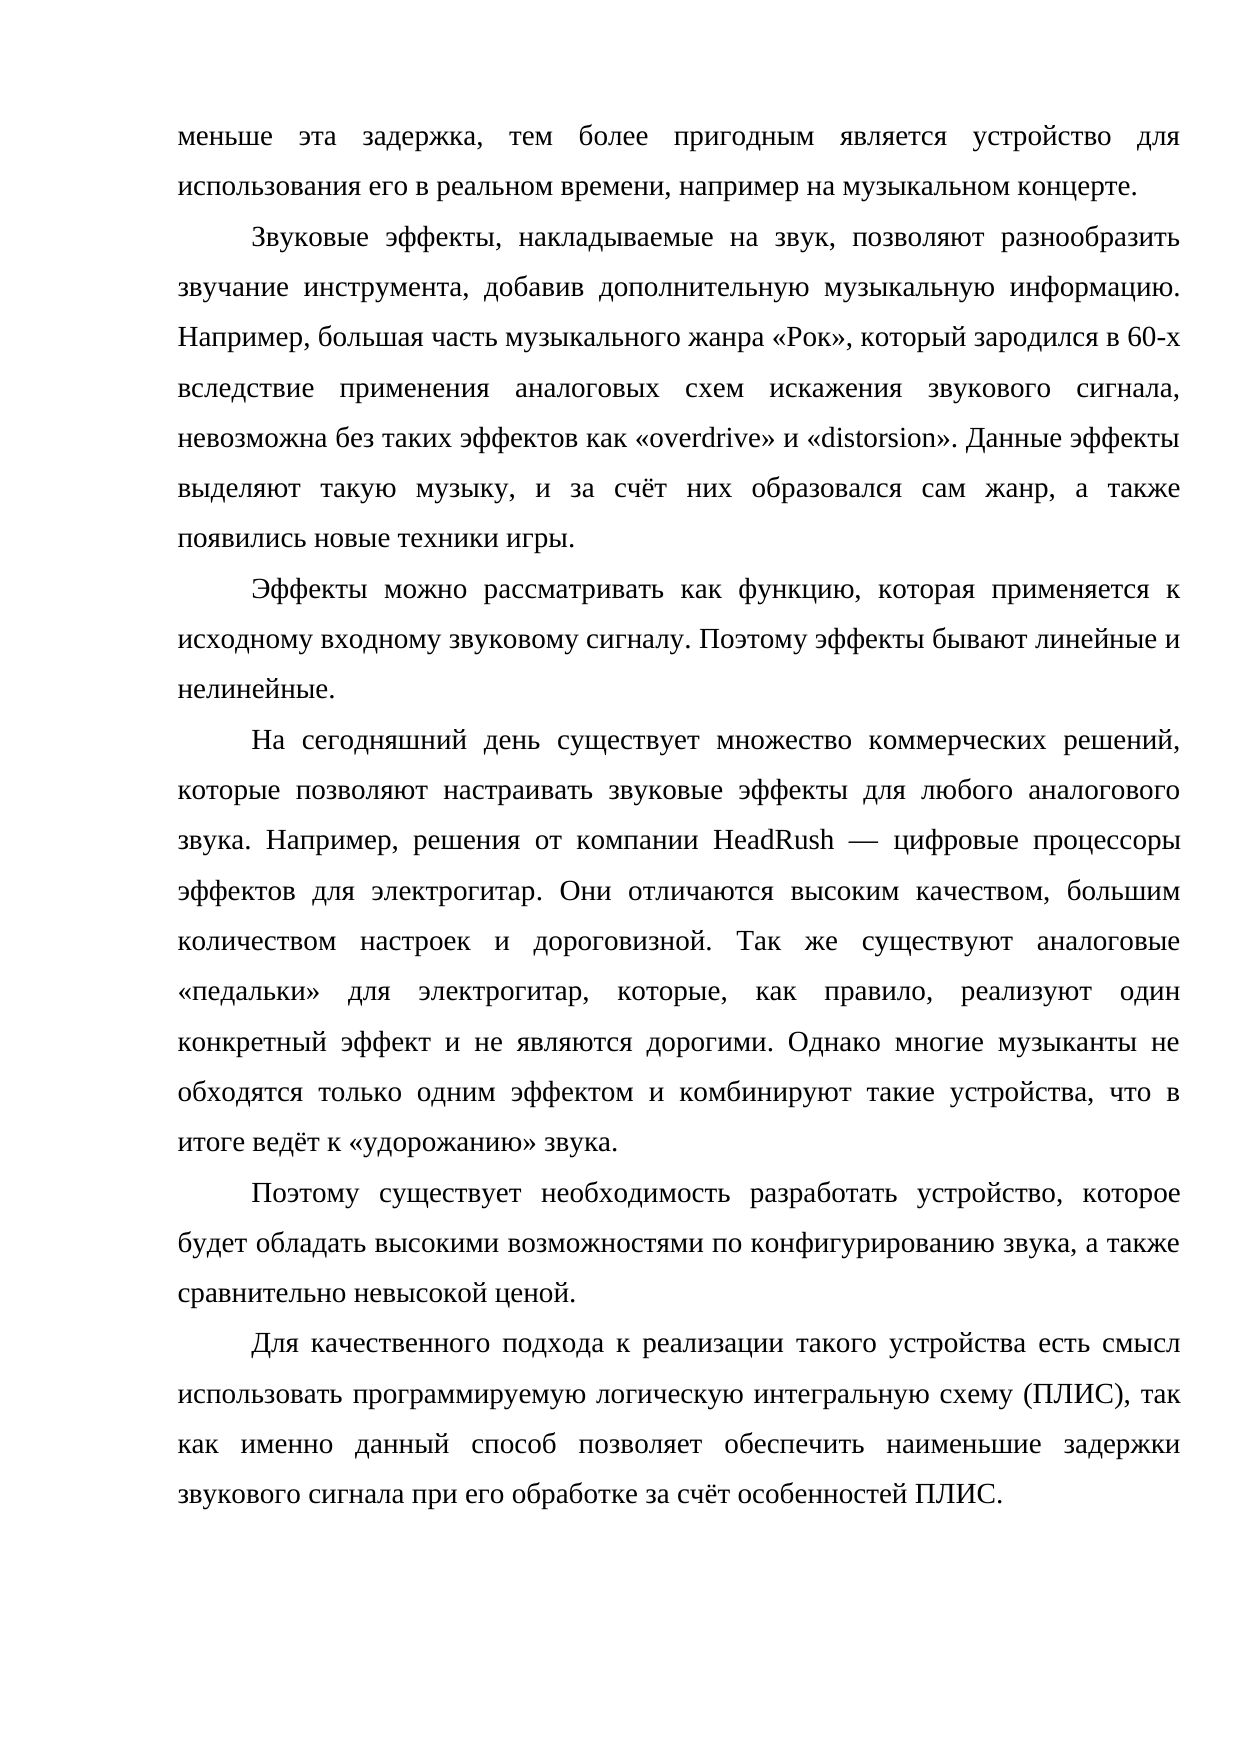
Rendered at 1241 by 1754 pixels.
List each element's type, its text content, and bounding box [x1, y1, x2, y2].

text Поэтому существует необходимость разработать устройство, которое будет обладать высокими возможностями по конфигурированию звука, а также сравнительно невысокой ценой. [177, 1175, 1181, 1309]
text Для качественного подхода к реализации такого устройства есть смысл использовать программируемую логическую интегральную схему (ПЛИС), так как именно данный способ позволяет обеспечить наименьшие задержки звукового сигнала при его обработке за счёт особенностей ПЛИС. [177, 1326, 1181, 1510]
text На сегодняшний день существует множество коммерческих решений, которые позволяют настраивать звуковые эффекты для любого аналогового звука. Например, решения от компании HeadRush — цифровые процессоры эффектов для электрогитар. Они отличаются высоким качеством, большим количеством настроек и дороговизной. Так же существуют аналоговые «педальки» для электрогитар, которые, как правило, реализуют один конкретный эффект и не являются дорогими. Однако многие музыканты не обходятся только одним эффектом и комбинируют такие устройства, что в итоге ведёт к «удорожанию» звука. [177, 722, 1181, 1158]
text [177, 118, 1181, 202]
text Эффекты можно рассматривать как функцию, которая применяется к исходному входному звуковому сигналу. Поэтому эффекты бывают линейные и нелинейные. [177, 571, 1181, 705]
text Звуковые эффекты, накладываемые на звук, позволяют разнообразить звучание инструмента, добавив дополнительную музыкальную информацию. Например, большая часть музыкального жанра «Рок», который зародился в 60-х вследствие применения аналоговых схем искажения звукового сигнала, невозможна без таких эффектов как «overdrive» и «distorsion». Данные эффекты выделяют такую музыку, и за счёт них образовался сам жанр, а также появились новые техники игры. [177, 219, 1181, 554]
